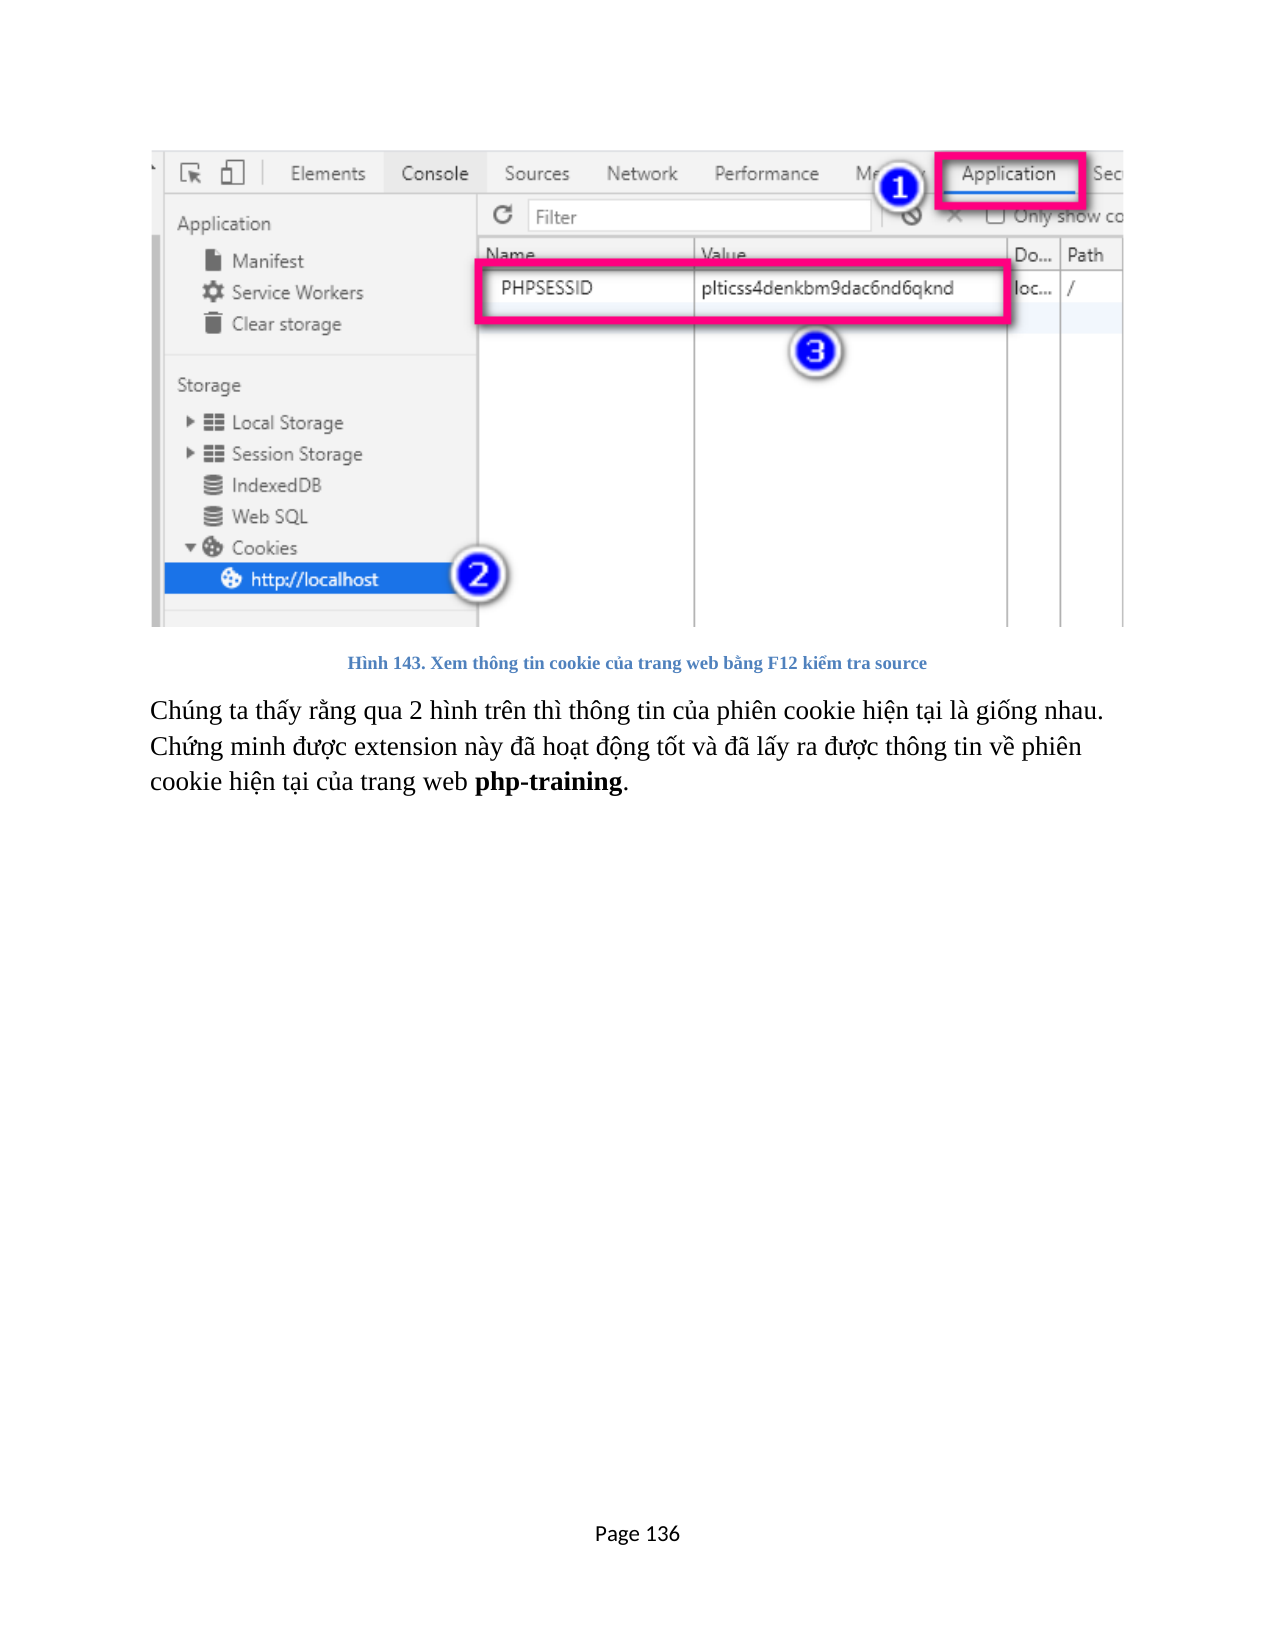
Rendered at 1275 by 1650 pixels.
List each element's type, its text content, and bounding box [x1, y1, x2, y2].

picture [151, 150, 1124, 627]
text Chúng ta thấy rằng qua 2 hình trên thì thông tin của phiên cookie hiện tại là giống nhau. Chứng minh được extension này đã hoạt động tốt và đã lấy ra được thông tin về phiên cookie hiện tại của trang web php-training. [150, 694, 1125, 797]
